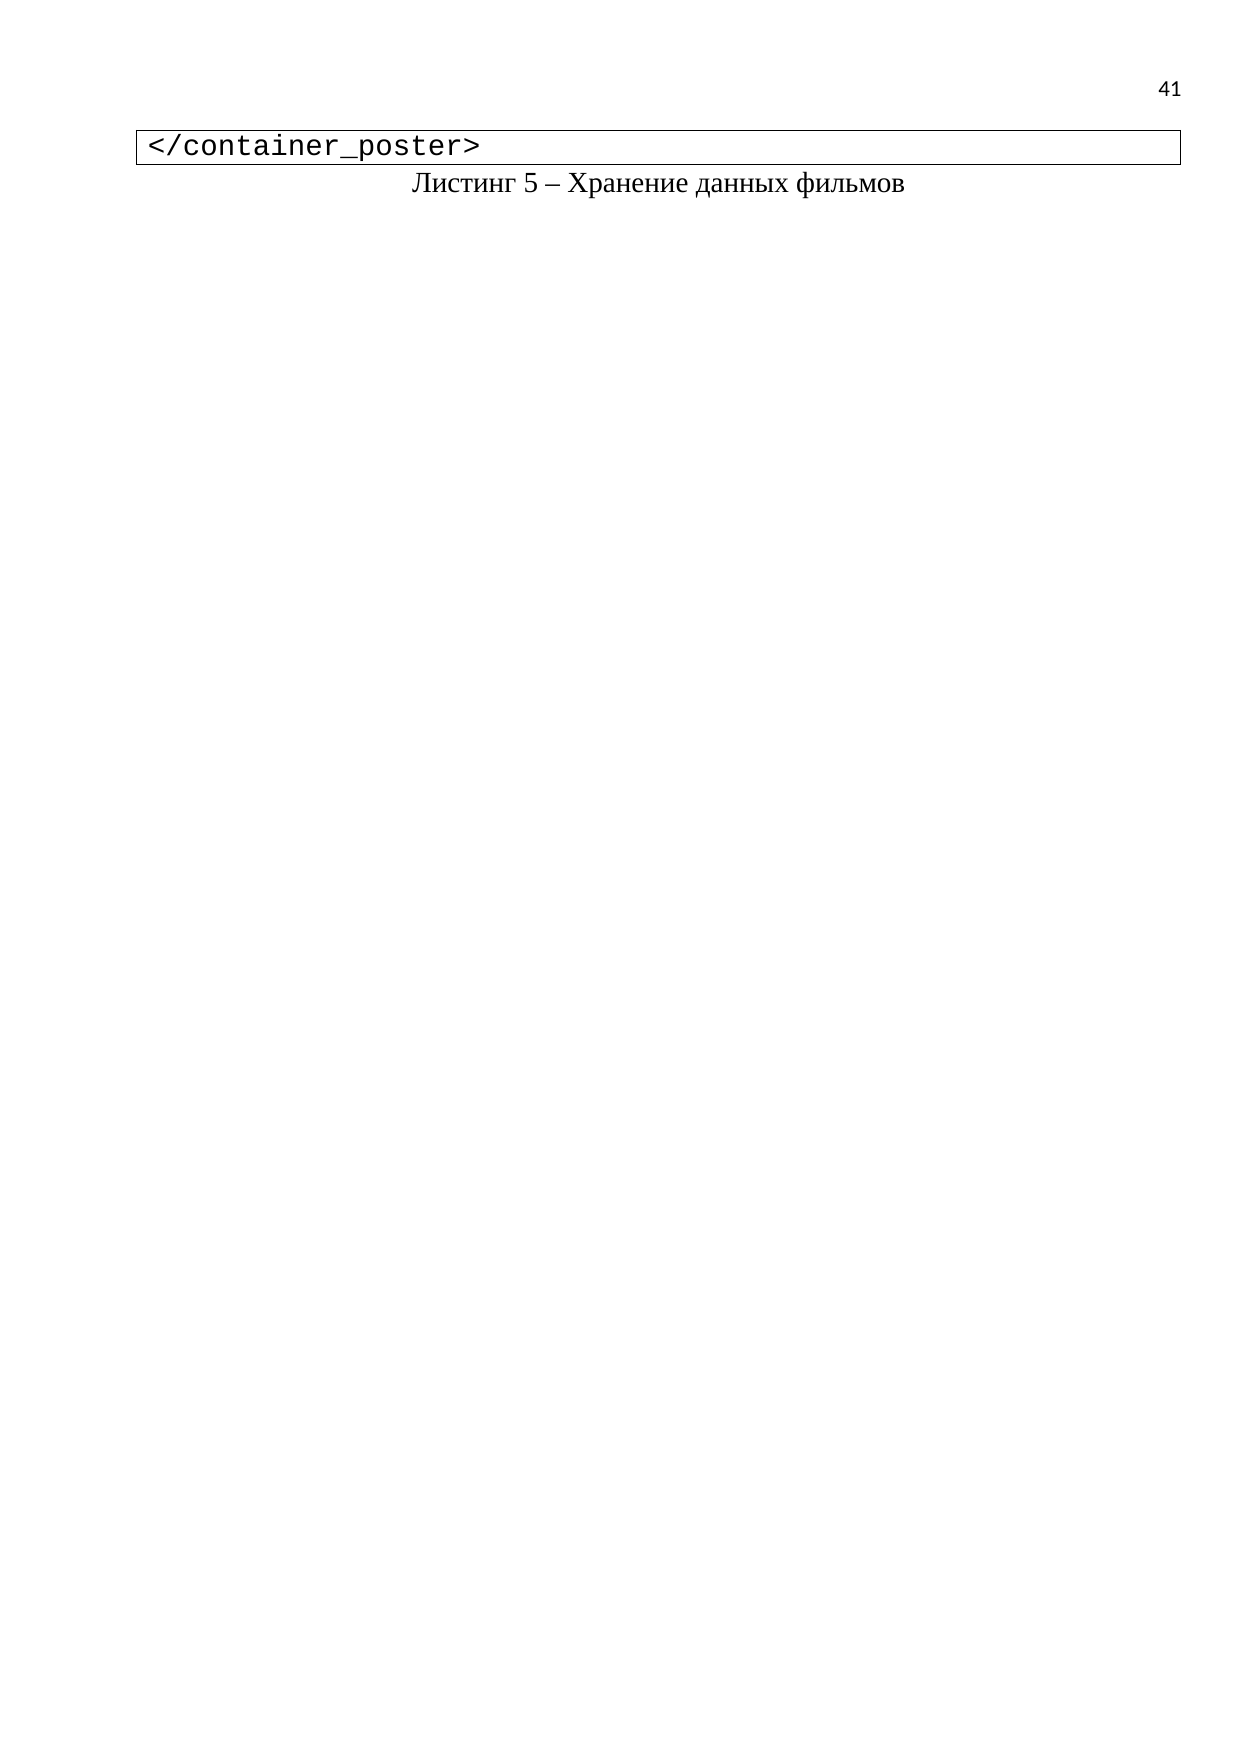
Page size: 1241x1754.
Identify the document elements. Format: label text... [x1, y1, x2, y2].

text Листинг 5 – Хранение данных фильмов [136, 165, 1181, 198]
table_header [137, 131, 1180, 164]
